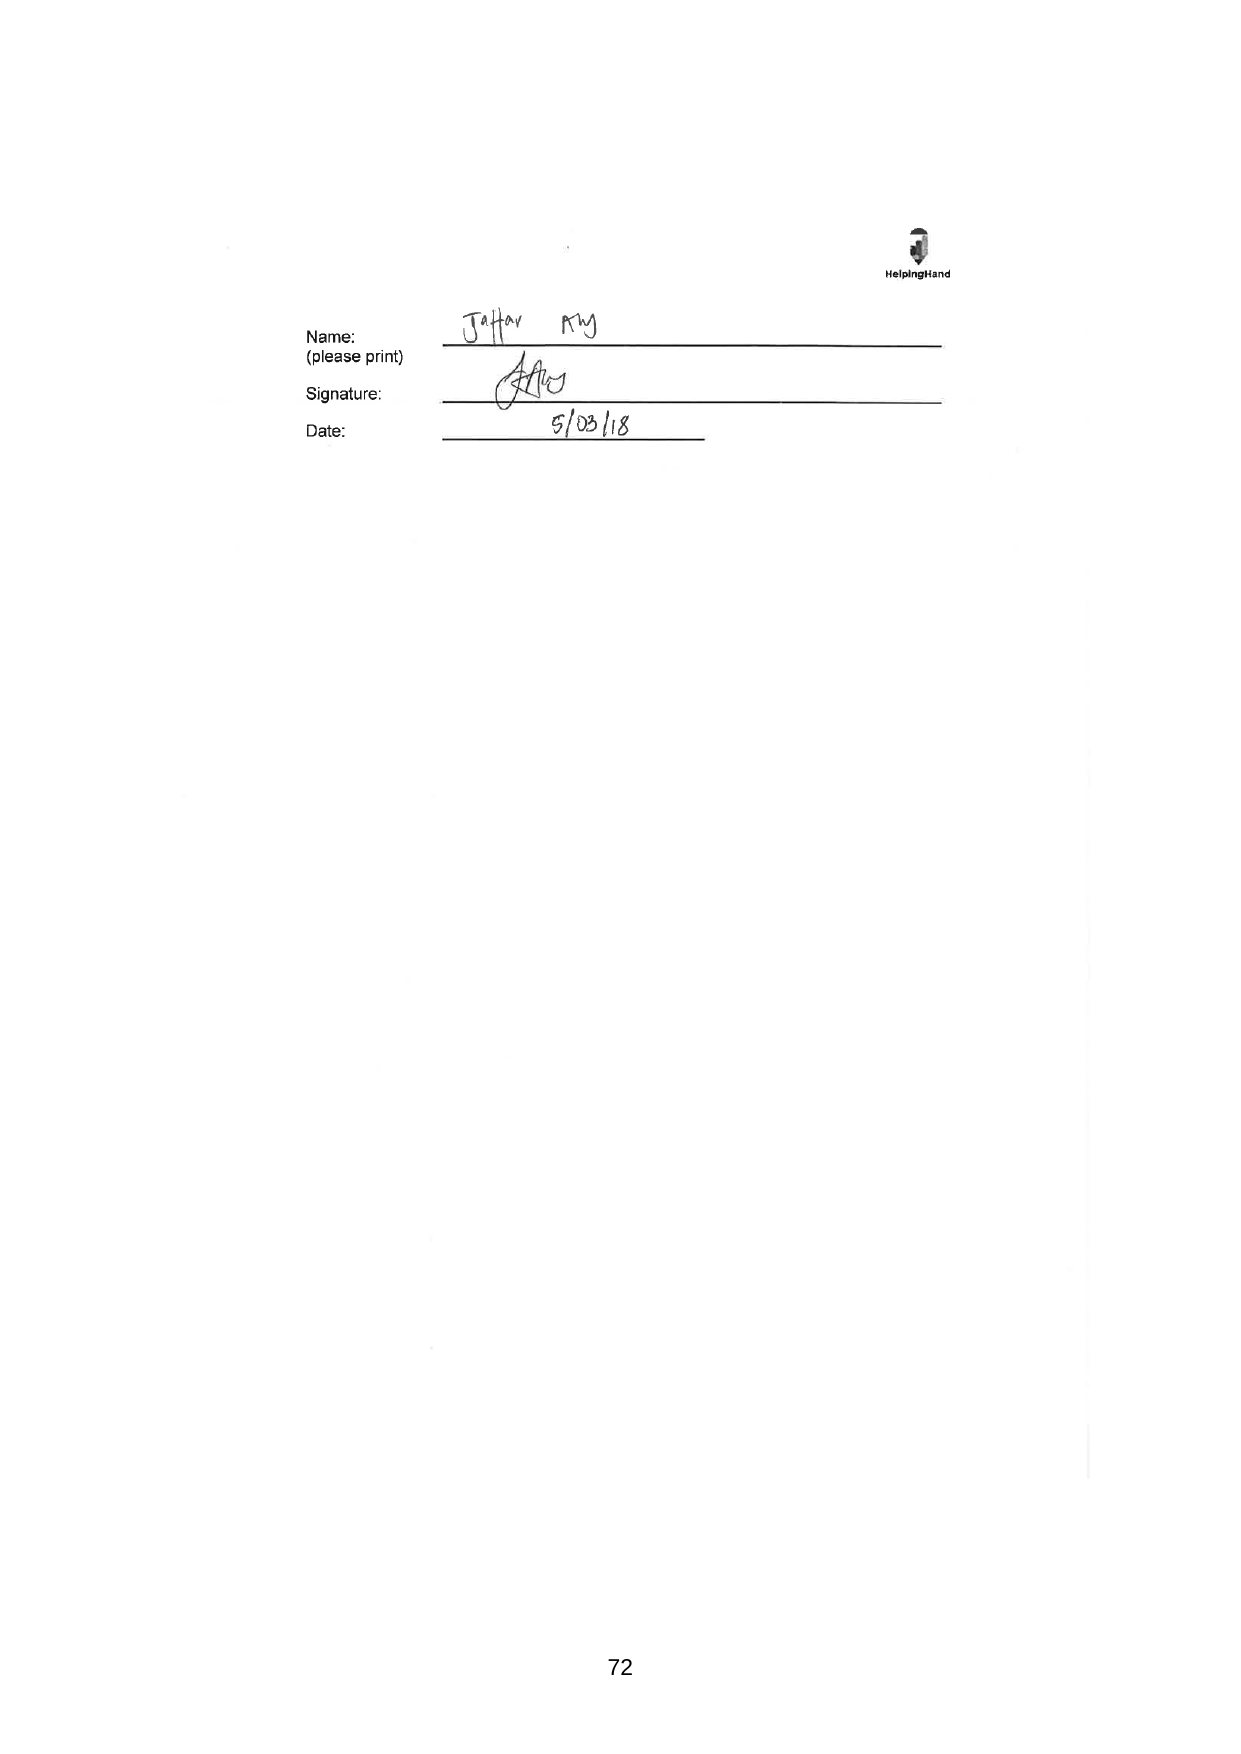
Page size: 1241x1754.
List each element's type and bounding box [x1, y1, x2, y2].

picture [150, 150, 1091, 1479]
